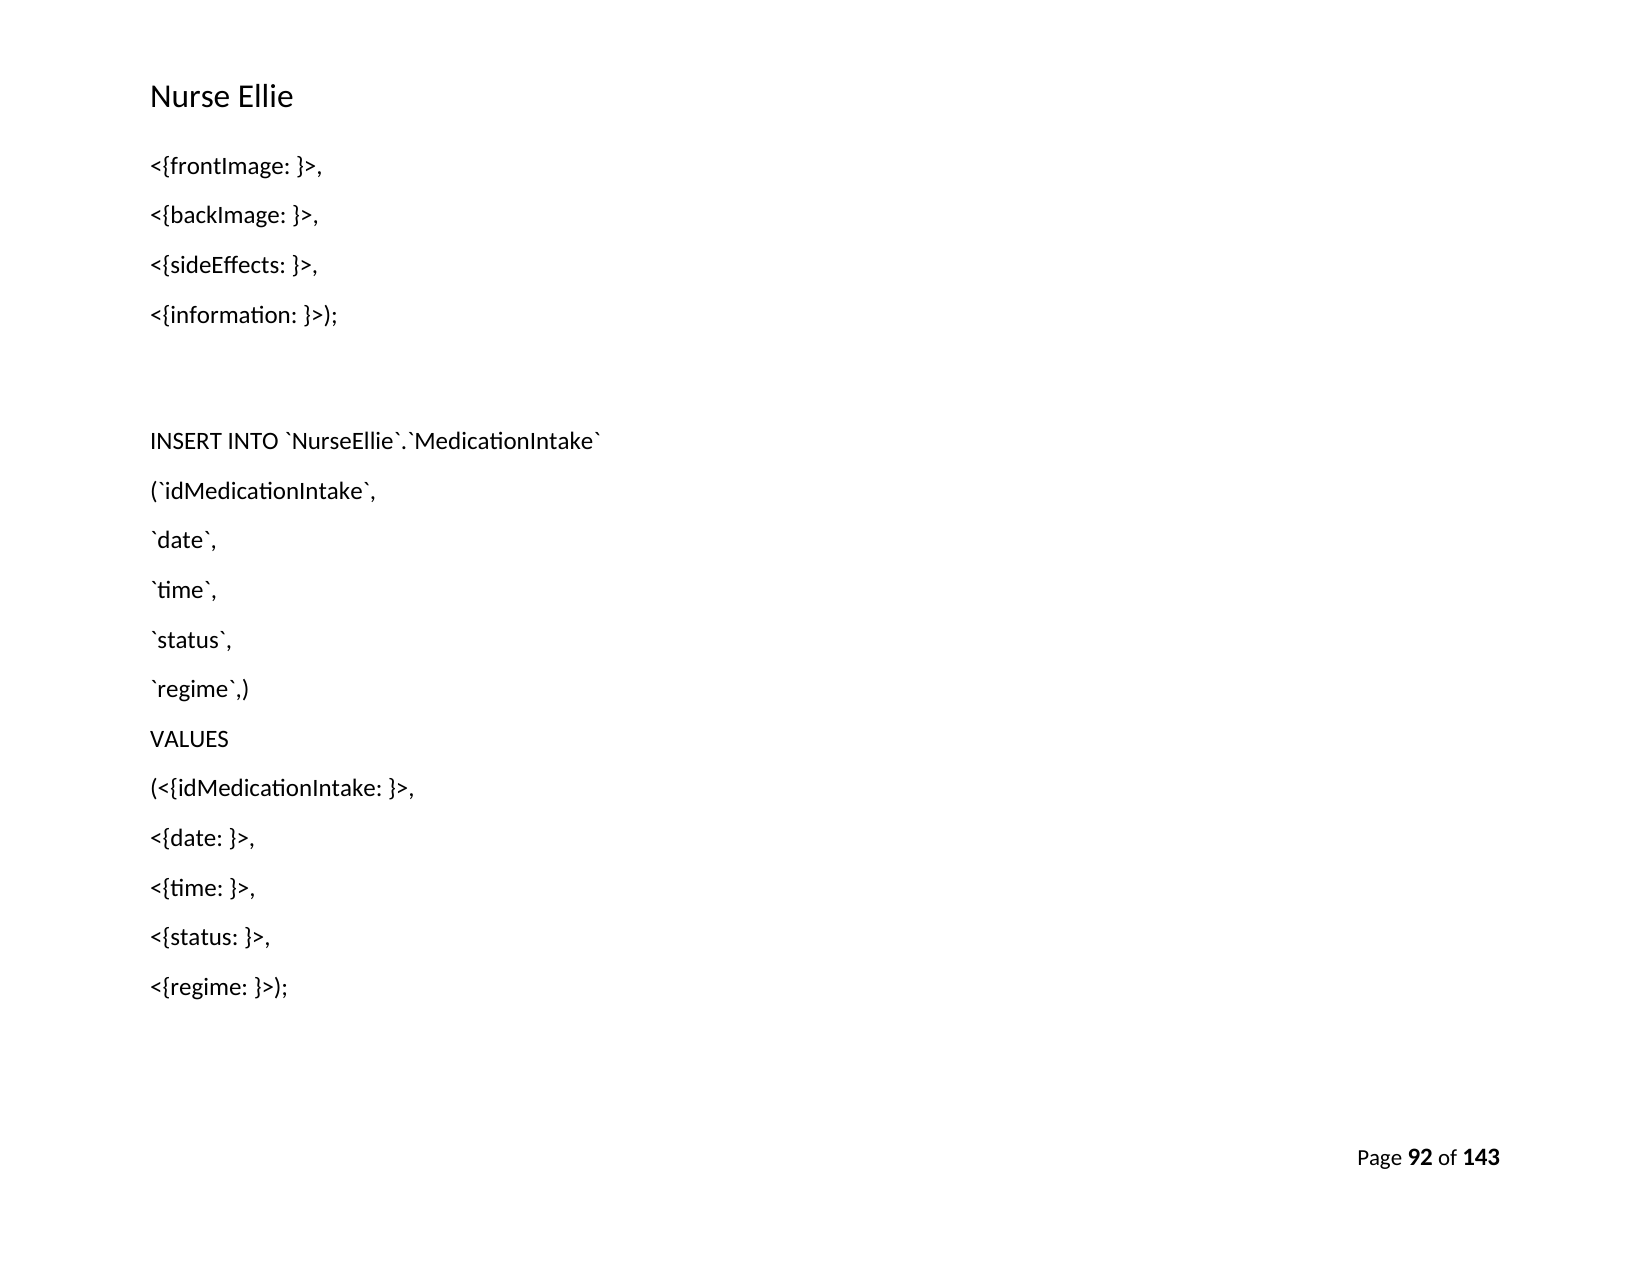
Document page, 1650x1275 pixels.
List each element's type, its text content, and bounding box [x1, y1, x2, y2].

text `time`, [150, 574, 1500, 605]
text <{frontImage: }>, [150, 150, 1500, 181]
text <{date: }>, [150, 822, 1500, 853]
text <{time: }>, [150, 872, 1500, 902]
text <{regime: }>); [150, 971, 1500, 1001]
text `date`, [150, 524, 1500, 555]
text VALUES [150, 723, 1500, 753]
text <{information: }>); [150, 299, 1500, 329]
text <{sideEffects: }>, [150, 249, 1500, 280]
text (<{idMedicationIntake: }>, [150, 772, 1500, 803]
text `status`, [150, 624, 1500, 654]
text <{backImage: }>, [150, 199, 1500, 230]
text `regime`,) [150, 673, 1500, 704]
text (`idMedicationIntake`, [150, 475, 1500, 506]
text INSERT INTO `NurseEllie`.`MedicationIntake` [150, 425, 1500, 456]
text <{status: }>, [150, 921, 1500, 952]
